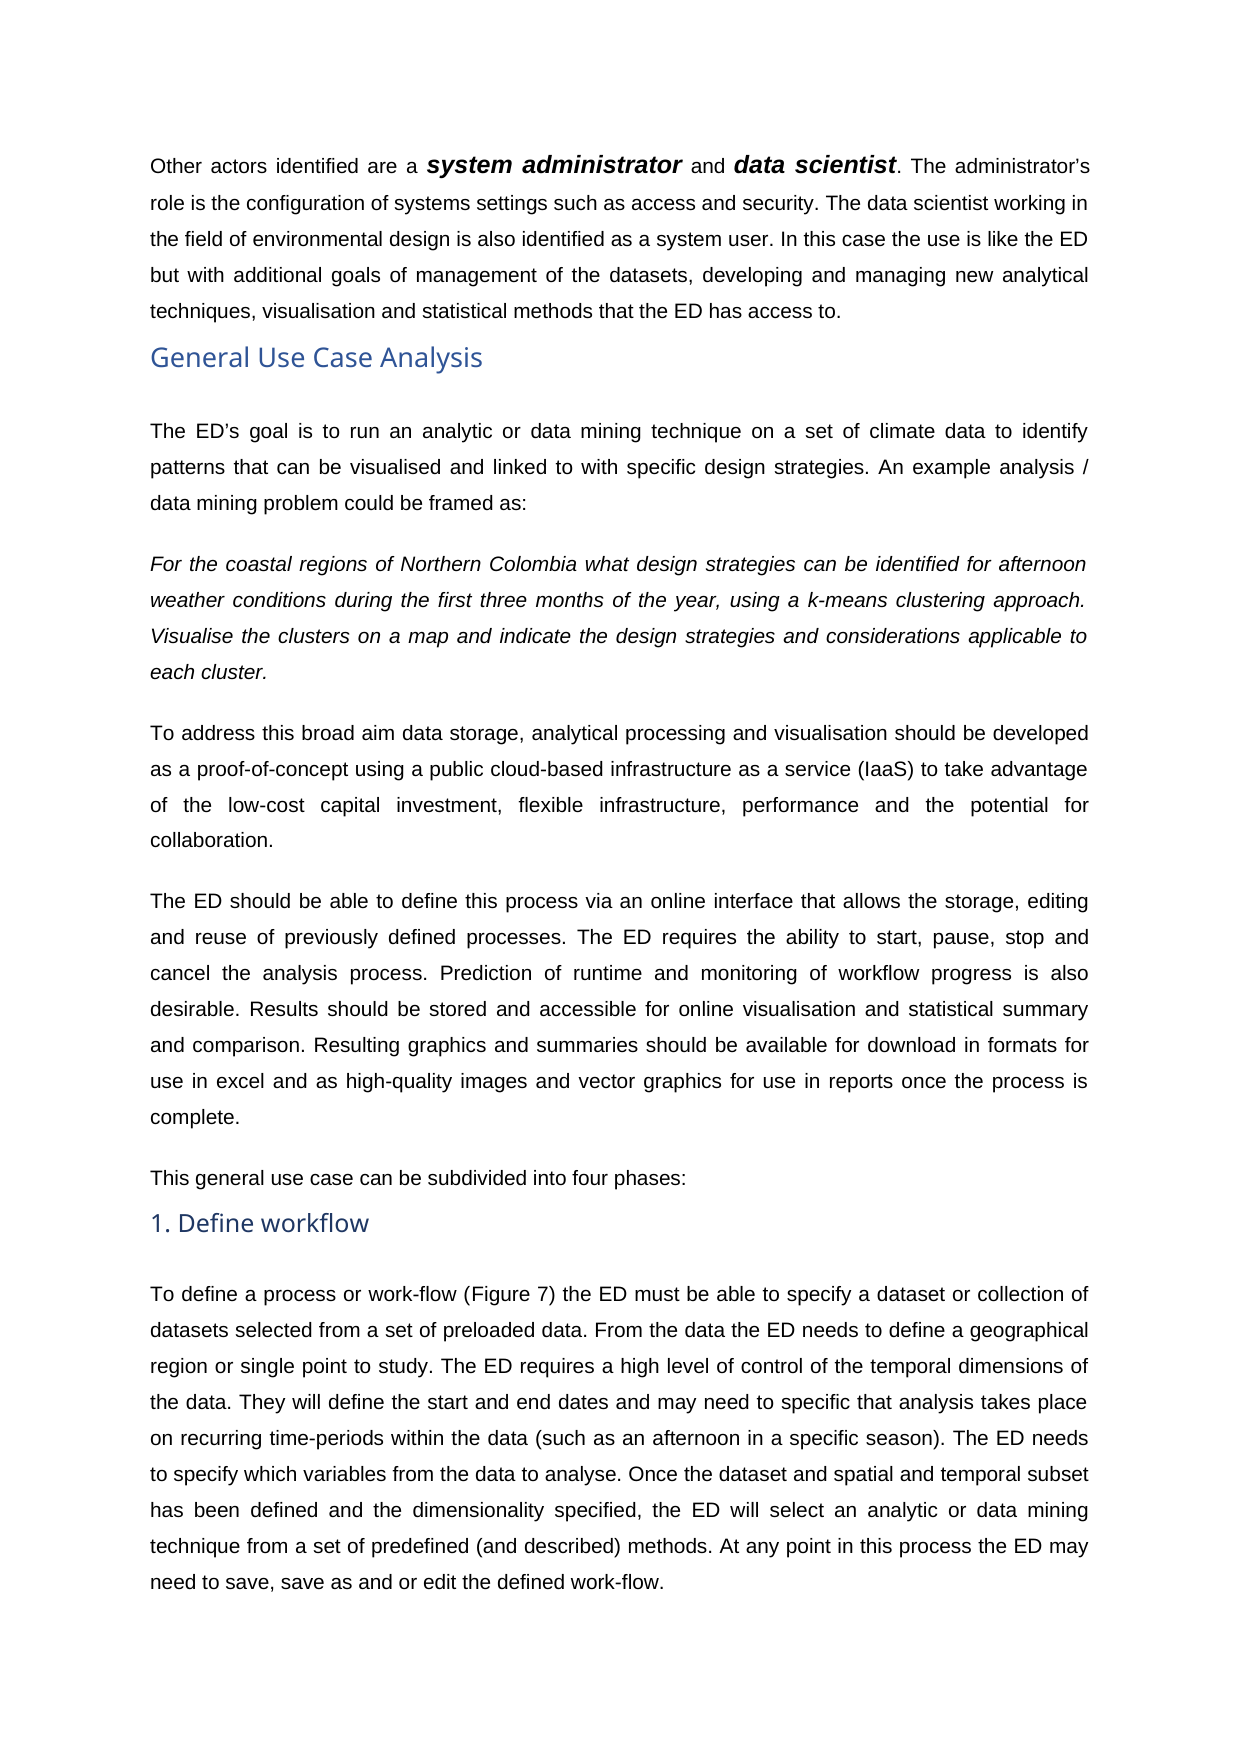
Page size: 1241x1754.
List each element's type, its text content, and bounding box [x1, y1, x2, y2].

text The ED’s goal is to run an analytic or data mining technique on a set of climate data to identify patterns that can be visualised and linked to with specific design strategies. An example analysis / data mining problem could be framed as: [150, 419, 1090, 515]
text The ED should be able to define this process via an online interface that allows the storage, editing and reuse of previously defined processes. The ED requires the ability to start, pause, stop and cancel the analysis process. Prediction of runtime and monitoring of workflow progress is also desirable. Results should be stored and accessible for online visualisation and statistical summary and comparison. Resulting graphics and summaries should be available for download in formats for use in excel and as high-quality images and vector graphics for use in reports once the process is complete. [150, 889, 1090, 1129]
text Other actors identified are a system administrator and data scientist. The administrator’s role is the configuration of systems settings such as access and security. The data scientist working in the field of environmental design is also identified as a system user. In this case the use is like the ED but with additional goals of management of the datasets, developing and managing new analytical techniques, visualisation and statistical methods that the ED has access to. [150, 150, 1090, 322]
text To address this broad aim data storage, analytical processing and visualisation should be developed as a proof-of-concept using a public cloud-based infrastructure as a service (IaaS) to take advantage of the low-cost capital investment, flexible infrastructure, performance and the potential for collaboration. [150, 721, 1090, 852]
text This general use case can be subdivided into four phases: [150, 1166, 1090, 1190]
text For the coastal regions of Northern Colombia what design strategies can be identified for afternoon weather conditions during the first three months of the year, using a k-means clustering approach. Visualise the clusters on a map and indicate the design strategies and considerations applicable to each cluster. [150, 552, 1090, 683]
subtitle 1. Define workflow [150, 1206, 1090, 1240]
text To define a process or work-flow (Figure 4) the ED must be able to specify a dataset or collection of datasets selected from a set of preloaded data. From the data the ED needs to define a geographical region or single point to study. The ED requires a high level of control of the temporal dimensions of the data. They will define the start and end dates and may need to specific that analysis takes place on recurring time-periods within the data (such as an afternoon in a specific season). The ED needs to specify which variables from the data to analyse. Once the dataset and spatial and temporal subset has been defined and the dimensionality specified, the ED will select an analytic or data mining technique from a set of predefined (and described) methods. At any point in this process the ED may need to save, save as and or edit the defined work-flow. [150, 1282, 1090, 1593]
subtitle General Use Case Analysis [150, 339, 1090, 376]
